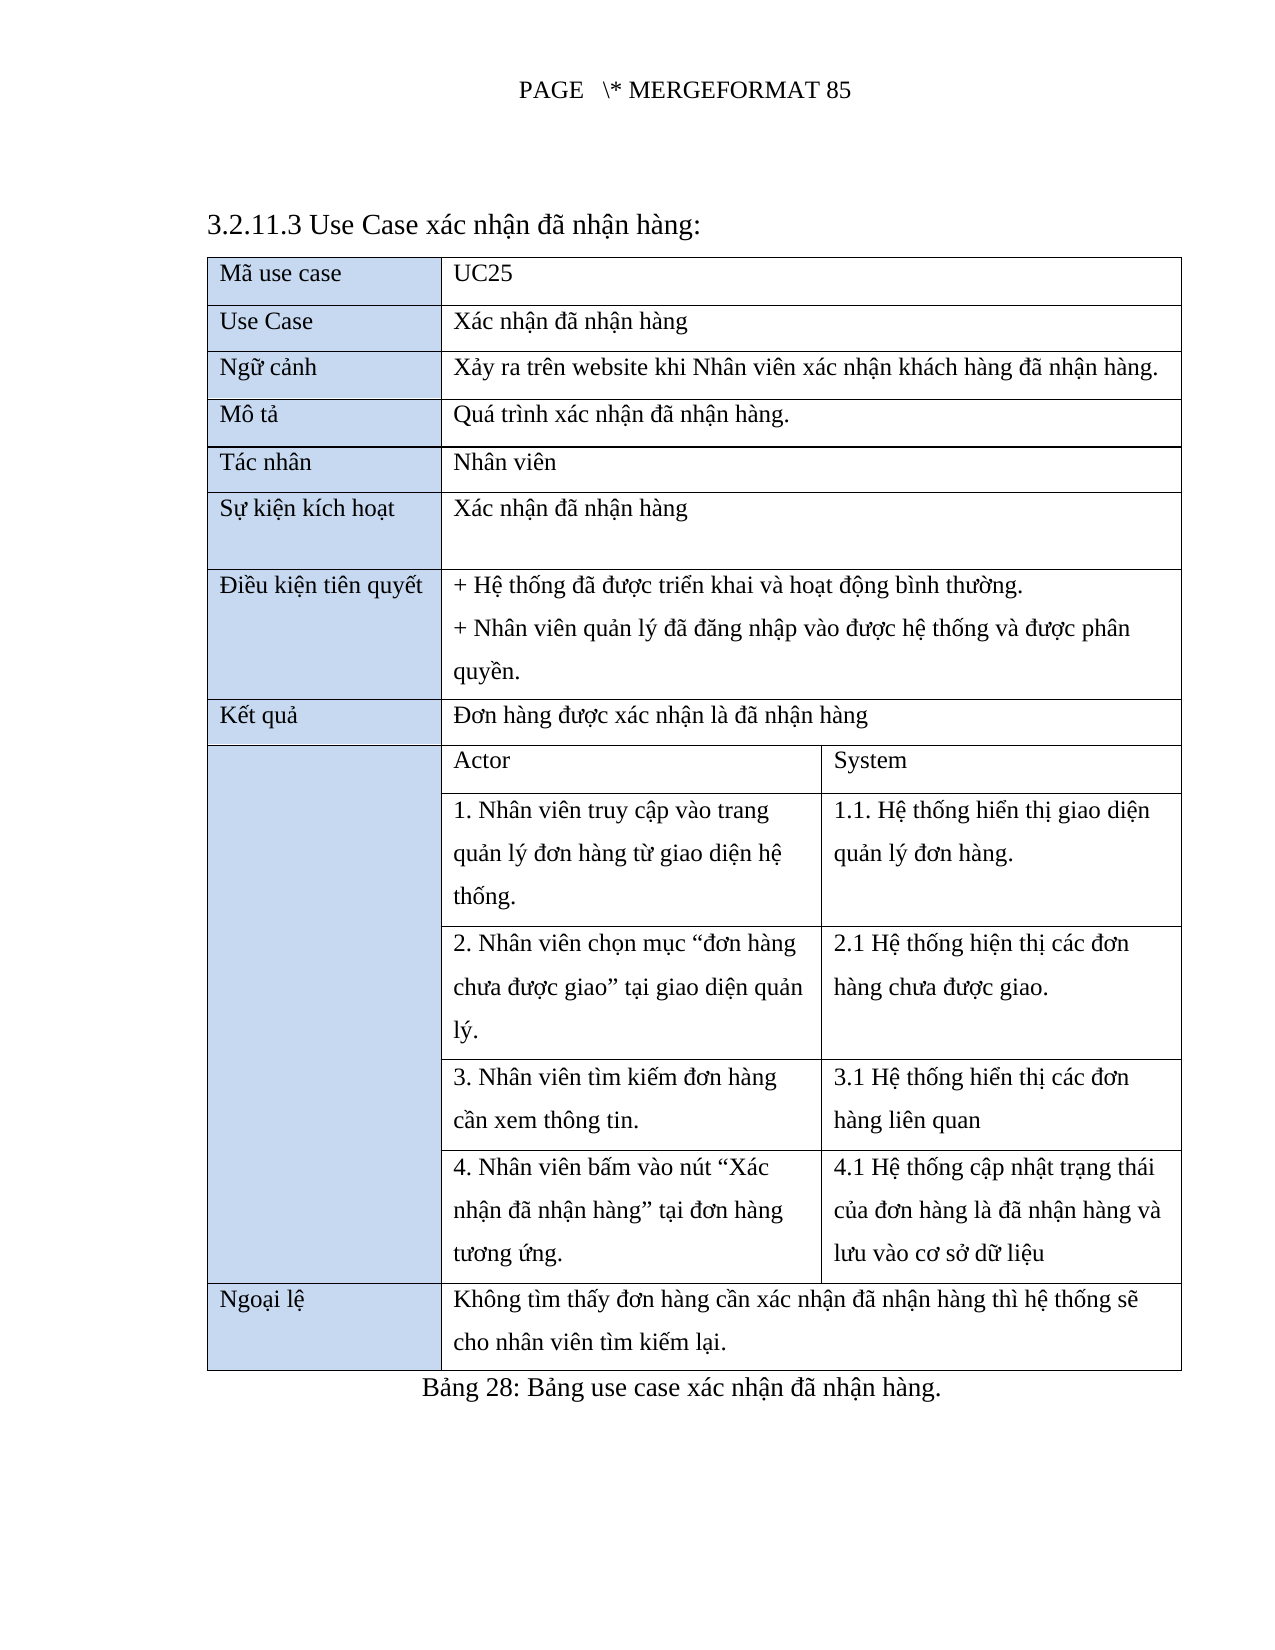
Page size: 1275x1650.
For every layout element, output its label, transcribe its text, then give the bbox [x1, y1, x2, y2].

table_cell Không tìm thấy đơn hàng cần xác nhận đã nhận hàng thì hệ thống sẽ cho nhân viên tìm kiếm lại. [442, 1284, 1181, 1370]
table_cell [208, 746, 441, 1150]
table_cell Ngữ cảnh [208, 352, 441, 398]
table_cell System [822, 746, 1181, 792]
table_cell 3. Nhân viên tìm kiếm đơn hàng cần xem thông tin. [442, 1060, 821, 1150]
table_header Mã use case [208, 258, 441, 305]
table_cell Kết quả [208, 700, 441, 744]
table_cell Use Case [208, 306, 441, 351]
table_cell 1. Nhân viên truy cập vào trang quản lý đơn hàng từ giao diện hệ thống. [442, 794, 821, 926]
table_cell + Hệ thống đã được triển khai và hoạt động bình thường. + Nhân viên quản lý đã đăng nhập vào được hệ thống và được phân quyền. [442, 570, 1181, 699]
table_cell Nhân viên [442, 448, 1181, 492]
text 3.2.11.3 Use Case xác nhận đã nhận hàng: [207, 207, 1157, 240]
table_cell Xác nhận đã nhận hàng [442, 493, 1181, 569]
table_cell 3.1 Hệ thống hiển thị các đơn hàng liên quan [822, 1060, 1181, 1150]
table_cell 2.1 Hệ thống hiện thị các đơn hàng chưa được giao. [822, 927, 1181, 1059]
table_cell 1.1. Hệ thống hiển thị giao diện quản lý đơn hàng. [822, 794, 1181, 926]
table_header UC25 [442, 258, 1181, 305]
table_cell Xảy ra trên website khi Nhân viên xác nhận khách hàng đã nhận hàng. [442, 352, 1181, 398]
table_cell Actor [442, 746, 821, 792]
table_cell 4. Nhân viên bấm vào nút “Xác nhận đã nhận hàng” tại đơn hàng tương ứng. [442, 1151, 821, 1283]
table_cell Quá trình xác nhận đã nhận hàng. [442, 400, 1181, 446]
table_cell Sự kiện kích hoạt [208, 493, 441, 569]
table_cell Xác nhận đã nhận hàng [442, 306, 1181, 351]
table_cell Đơn hàng được xác nhận là đã nhận hàng [442, 700, 1181, 744]
text Bảng 28: Bảng use case xác nhận đã nhận hàng. [207, 1371, 1157, 1402]
table_cell 4.1 Hệ thống cập nhật trạng thái của đơn hàng là đã nhận hàng và lưu vào cơ sở dữ liệu [822, 1151, 1181, 1283]
table_cell 2. Nhân viên chọn mục “đơn hàng chưa được giao” tại giao diện quản lý. [442, 927, 821, 1059]
table_cell Ngoại lệ [208, 1284, 441, 1370]
table_cell Điều kiện tiên quyết [208, 570, 441, 699]
table_cell Tác nhân [208, 448, 441, 492]
table_cell [208, 1150, 441, 1283]
table_cell Mô tả [208, 400, 441, 446]
